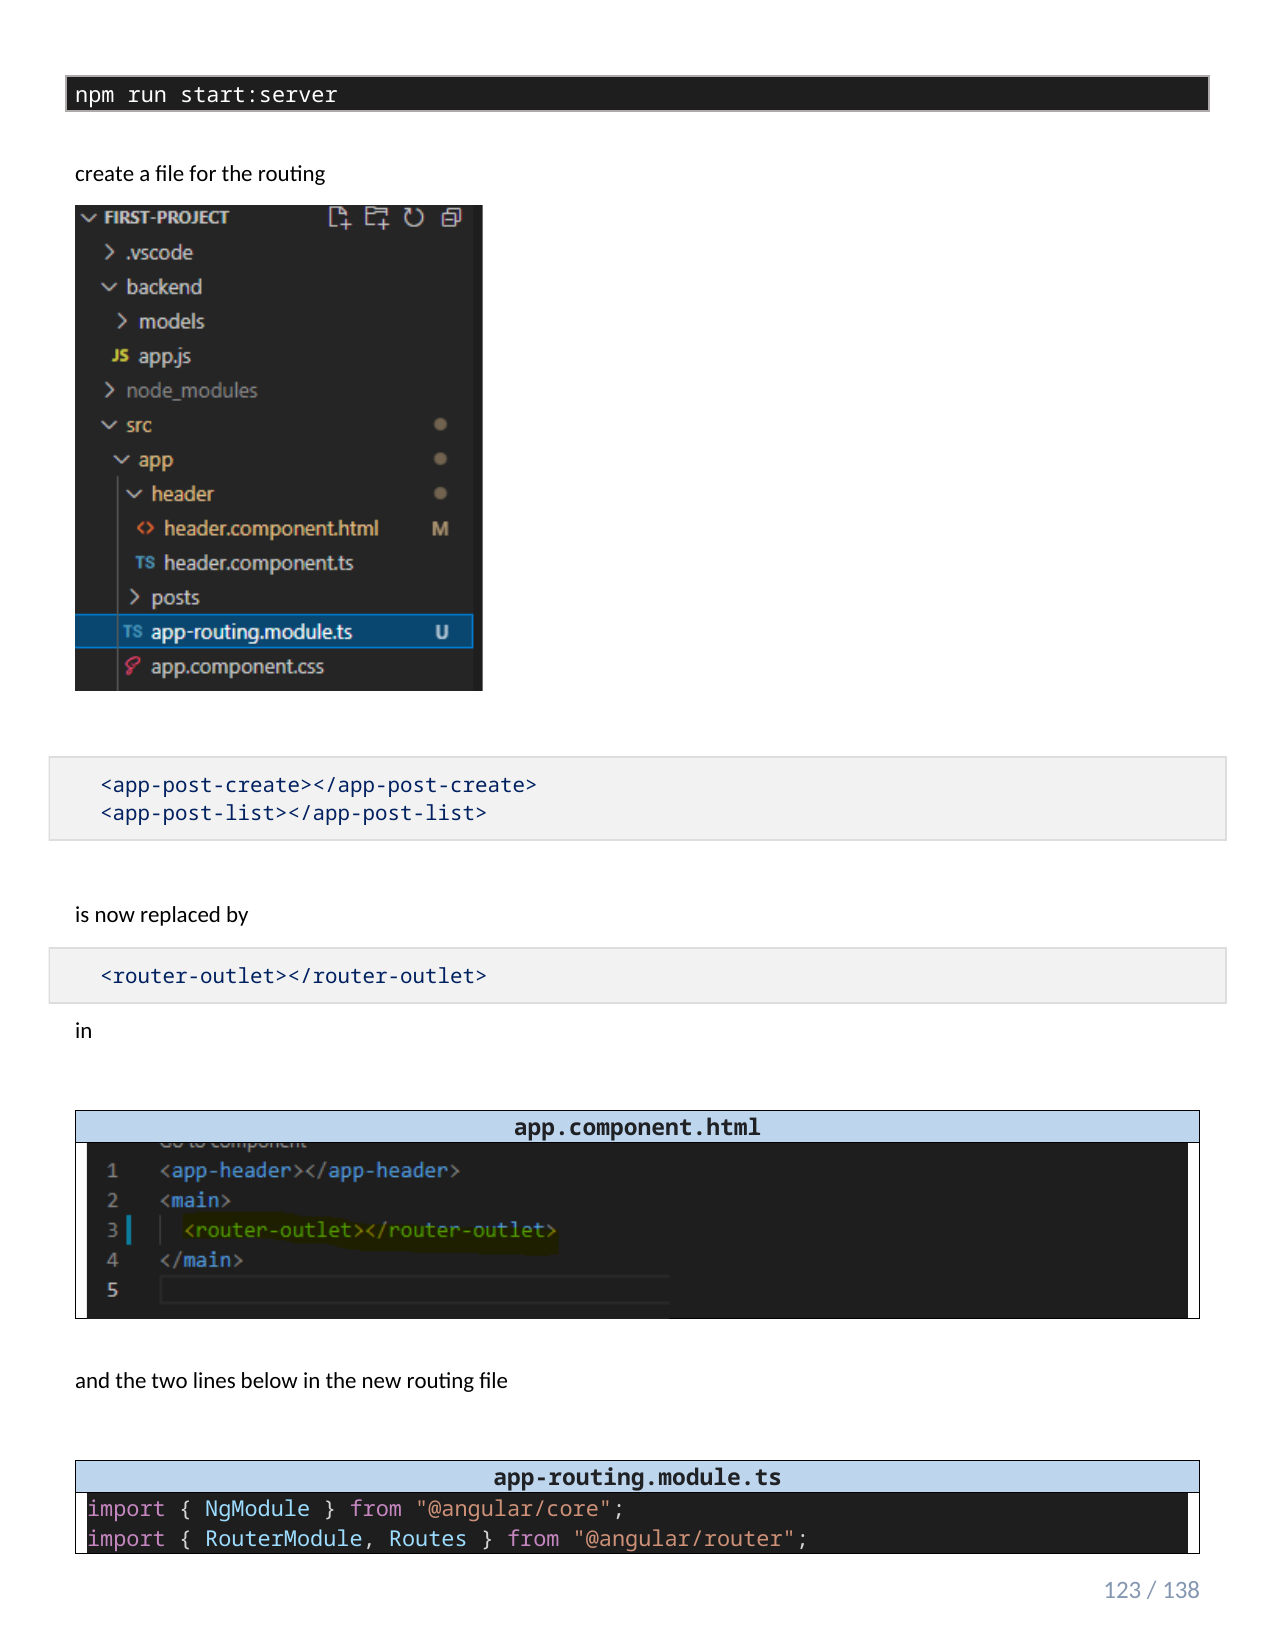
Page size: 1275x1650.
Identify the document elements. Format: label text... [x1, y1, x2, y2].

text and the two lines below in the new routing file [75, 1366, 1200, 1394]
picture [86, 1143, 670, 1319]
text <app-post-create></app-post-create> [50, 758, 1225, 784]
text is now replaced by [75, 900, 1200, 928]
picture [75, 205, 483, 691]
text create a file for the routing [75, 159, 1200, 187]
table_cell [1188, 1143, 1199, 1318]
text in [75, 1016, 1200, 1044]
table_header app-routing.module.ts [76, 1461, 1199, 1492]
text <router-outlet></router-outlet> [50, 949, 1225, 1002]
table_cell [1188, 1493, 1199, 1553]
table_header app.component.html [76, 1111, 1199, 1142]
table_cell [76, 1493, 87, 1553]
text npm run start:server [67, 77, 1208, 110]
text <app-post-list></app-post-list> [50, 784, 1225, 839]
table_cell [76, 1143, 86, 1318]
